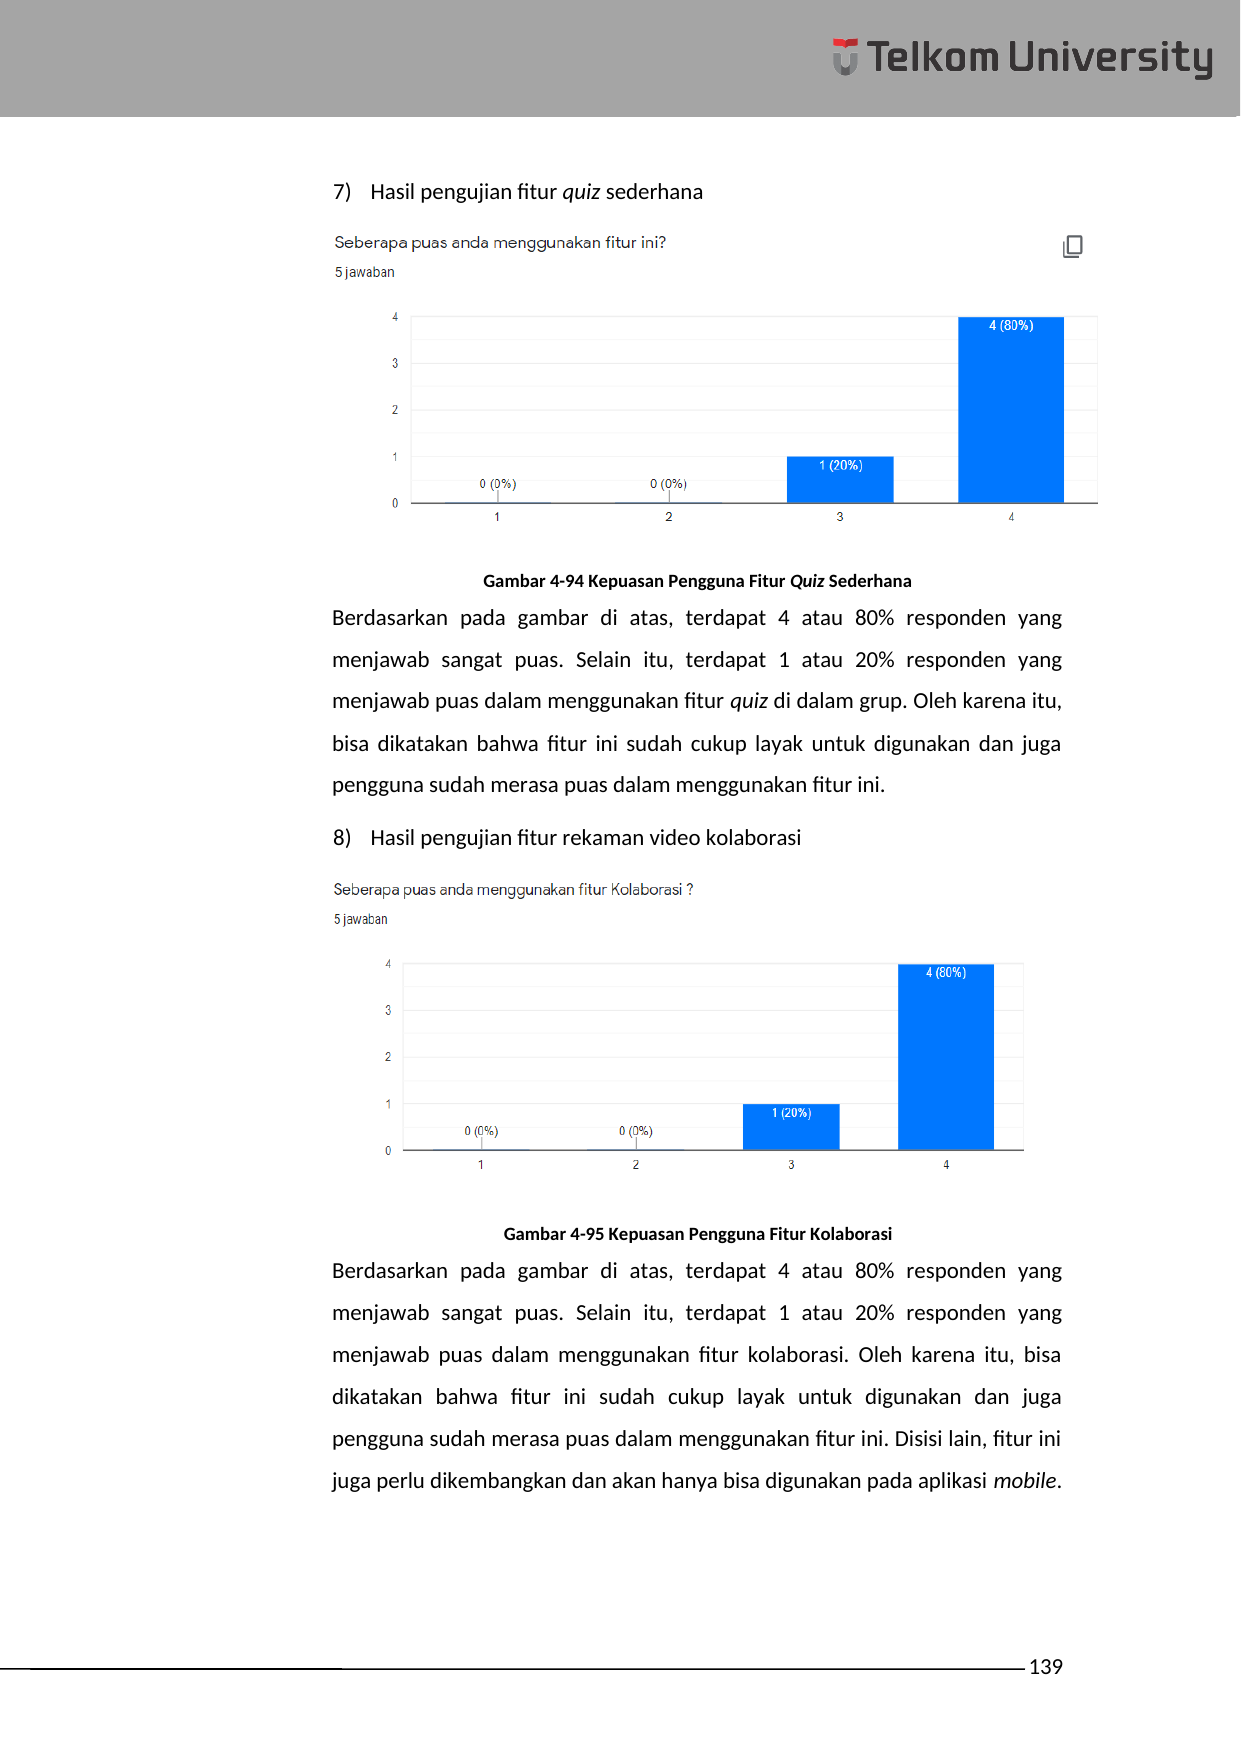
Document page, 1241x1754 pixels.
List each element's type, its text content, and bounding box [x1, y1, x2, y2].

list Hasil pengujian fitur rekaman video kolaborasi [333, 823, 1063, 851]
picture [332, 875, 1028, 1199]
text Berdasarkan pada gambar di atas, terdapat 4 atau 80% responden yang menjawab sangat puas. Selain itu, terdapat 1 atau 20% responden yang menjawab puas dalam menggunakan fitur quiz di dalam grup. Oleh karena itu, bisa dikatakan bahwa fitur ini sudah cukup layak untuk digunakan dan juga pengguna sudah merasa puas dalam menggunakan fitur ini. [332, 603, 1063, 799]
picture [833, 38, 1213, 80]
text Berdasarkan pada gambar di atas, terdapat 4 atau 80% responden yang menjawab sangat puas. Selain itu, terdapat 1 atau 20% responden yang menjawab puas dalam menggunakan fitur kolaborasi. Oleh karena itu, bisa dikatakan bahwa fitur ini sudah cukup layak untuk digunakan dan juga pengguna sudah merasa puas dalam menggunakan fitur ini. Disisi lain, fitur ini juga perlu dikembangkan dan akan hanya bisa digunakan pada aplikasi mobile. [332, 1256, 1063, 1494]
list Hasil pengujian fitur quiz sederhana [333, 177, 1063, 205]
picture [332, 229, 1101, 545]
